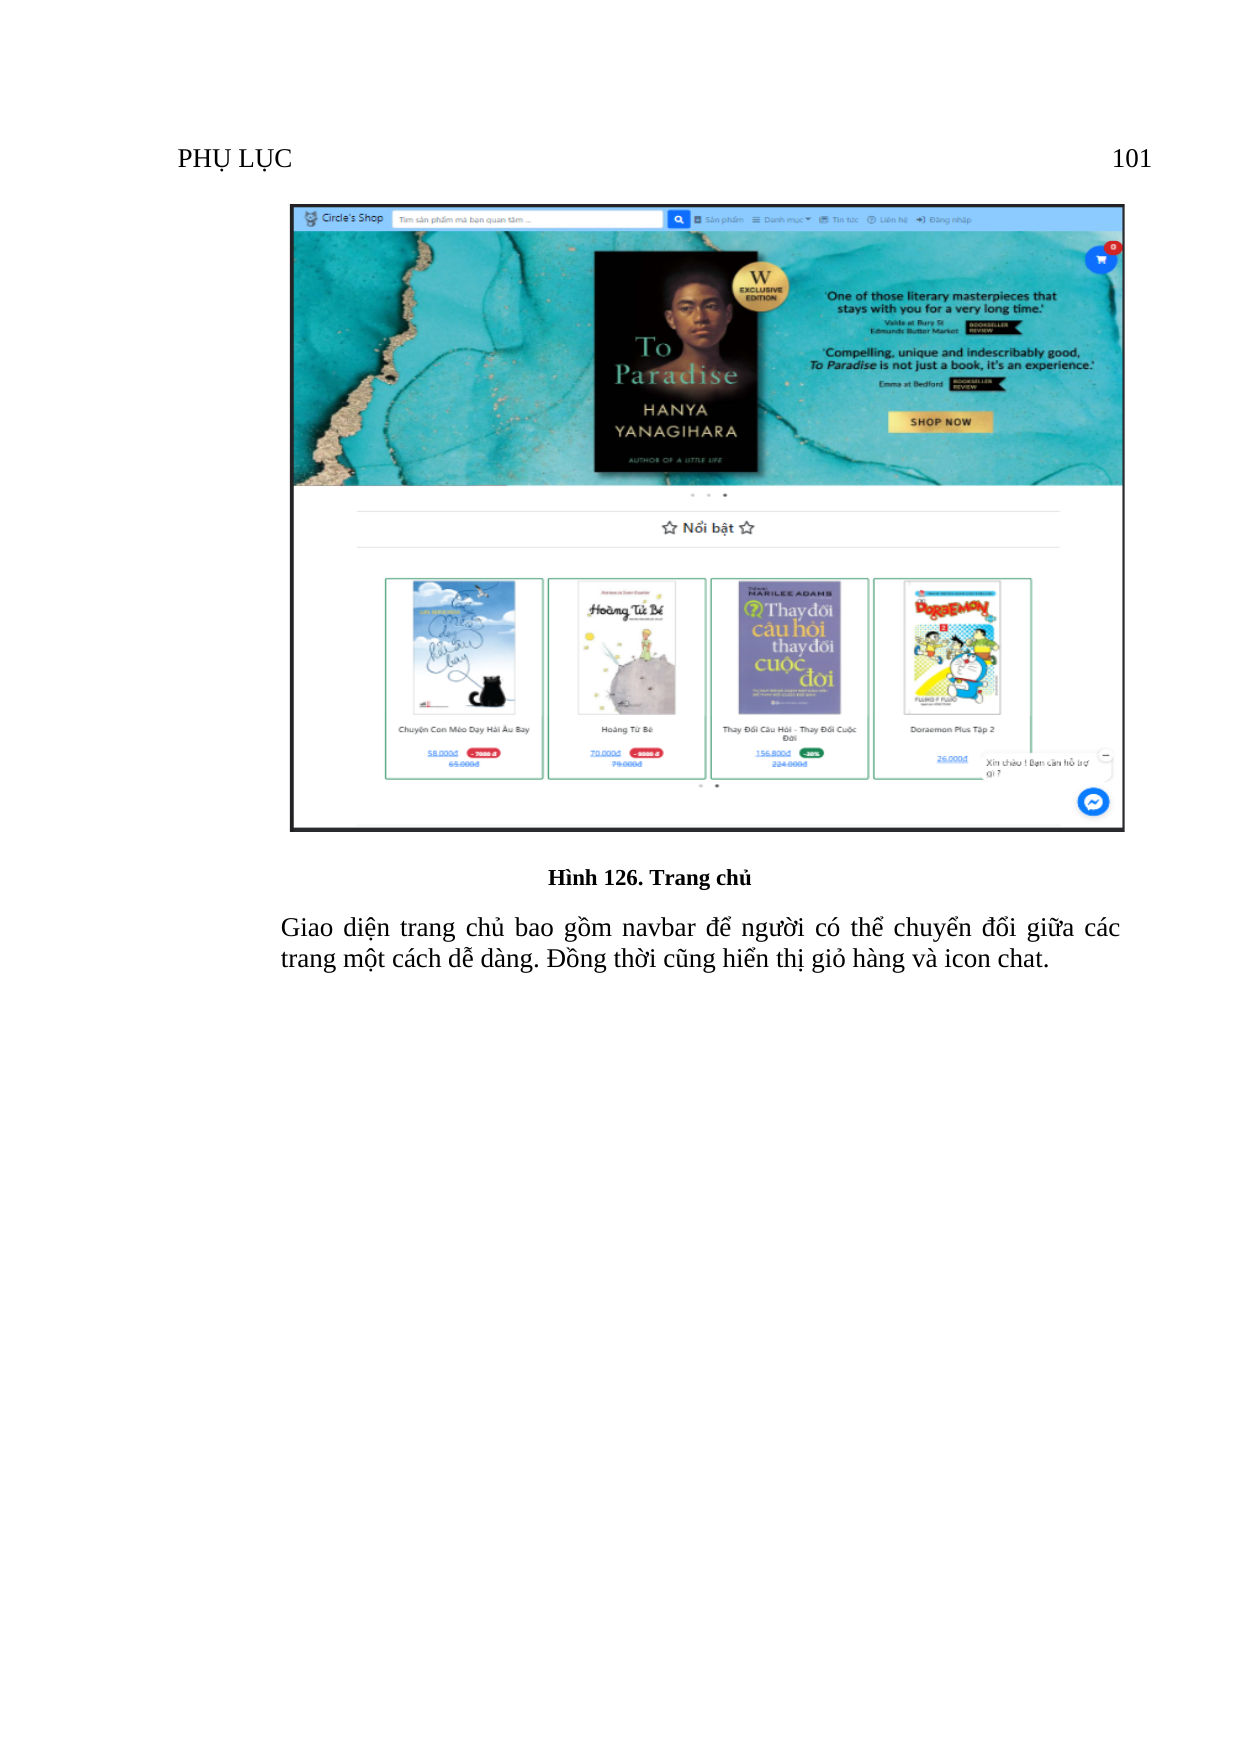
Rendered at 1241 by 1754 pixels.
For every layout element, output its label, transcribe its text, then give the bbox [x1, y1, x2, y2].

text Hình 126. Trang chủ [177, 864, 1122, 890]
picture [289, 204, 1125, 832]
text Giao diện trang chủ bao gồm navbar để người có thể chuyển đổi giữa các trang một cách dễ dàng. Đồng thời cũng hiển thị giỏ hàng và icon chat. [266, 911, 1122, 973]
